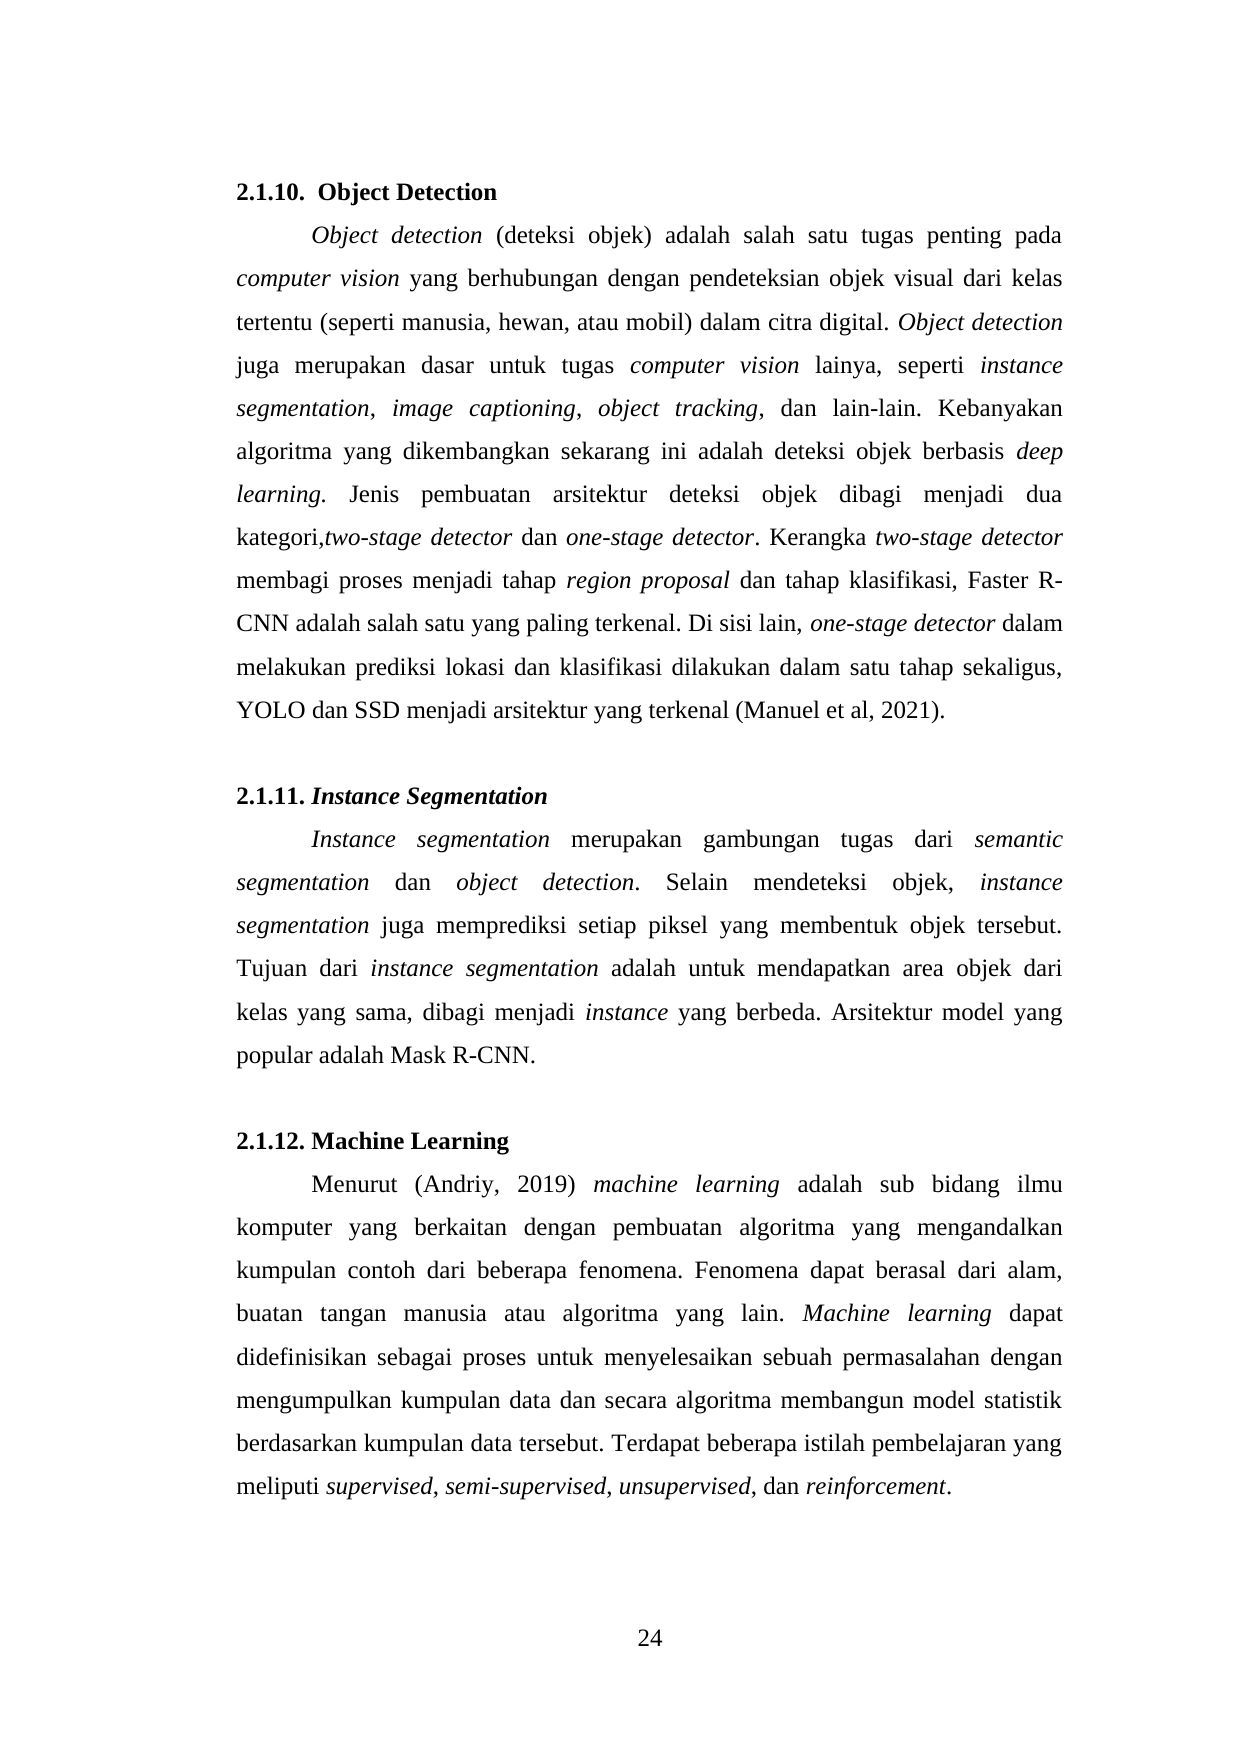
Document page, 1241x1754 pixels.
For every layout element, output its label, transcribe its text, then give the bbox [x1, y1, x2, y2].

text Menurut (Andriy, 2019) machine learning adalah sub bidang ilmu komputer yang berkaitan dengan pembuatan algoritma yang mengandalkan kumpulan contoh dari beberapa fenomena. Fenomena dapat berasal dari alam, buatan tangan manusia atau algoritma yang lain. Machine learning dapat didefinisikan sebagai proses untuk menyelesaikan sebuah permasalahan dengan mengumpulkan kumpulan data dan secara algoritma membangun model statistik berdasarkan kumpulan data tersebut. Terdapat beberapa istilah pembelajaran yang meliputi supervised, semi-supervised, unsupervised, dan reinforcement. [236, 1169, 1063, 1500]
subtitle Machine Learning [236, 1126, 1063, 1155]
text Object detection (deteksi objek) adalah salah satu tugas penting pada computer vision yang berhubungan dengan pendeteksian objek visual dari kelas tertentu (seperti manusia, hewan, atau mobil) dalam citra digital. Object detection juga merupakan dasar untuk tugas computer vision lainya, seperti instance segmentation, image captioning, object tracking, dan lain-lain. Kebanyakan algoritma yang dikembangkan sekarang ini adalah deteksi objek berbasis deep learning. Jenis pembuatan arsitektur deteksi objek dibagi menjadi dua kategori,two-stage detector dan one-stage detector. Kerangka two-stage detector membagi proses menjadi tahap region proposal dan tahap klasifikasi, Faster R-CNN adalah salah satu yang paling terkenal. Di sisi lain, one-stage detector dalam melakukan prediksi lokasi dan klasifikasi dilakukan dalam satu tahap sekaligus, YOLO dan SSD menjadi arsitektur yang terkenal (Manuel et al, 2021). [236, 220, 1063, 723]
subtitle Object Detection [236, 177, 1063, 206]
subtitle Instance Segmentation [236, 781, 1063, 810]
text Instance segmentation merupakan gambungan tugas dari semantic segmentation dan object detection. Selain mendeteksi objek, instance segmentation juga memprediksi setiap piksel yang membentuk objek tersebut. Tujuan dari instance segmentation adalah untuk mendapatkan area objek dari kelas yang sama, dibagi menjadi instance yang berbeda. Arsitektur model yang popular adalah Mask R-CNN. [236, 824, 1063, 1068]
